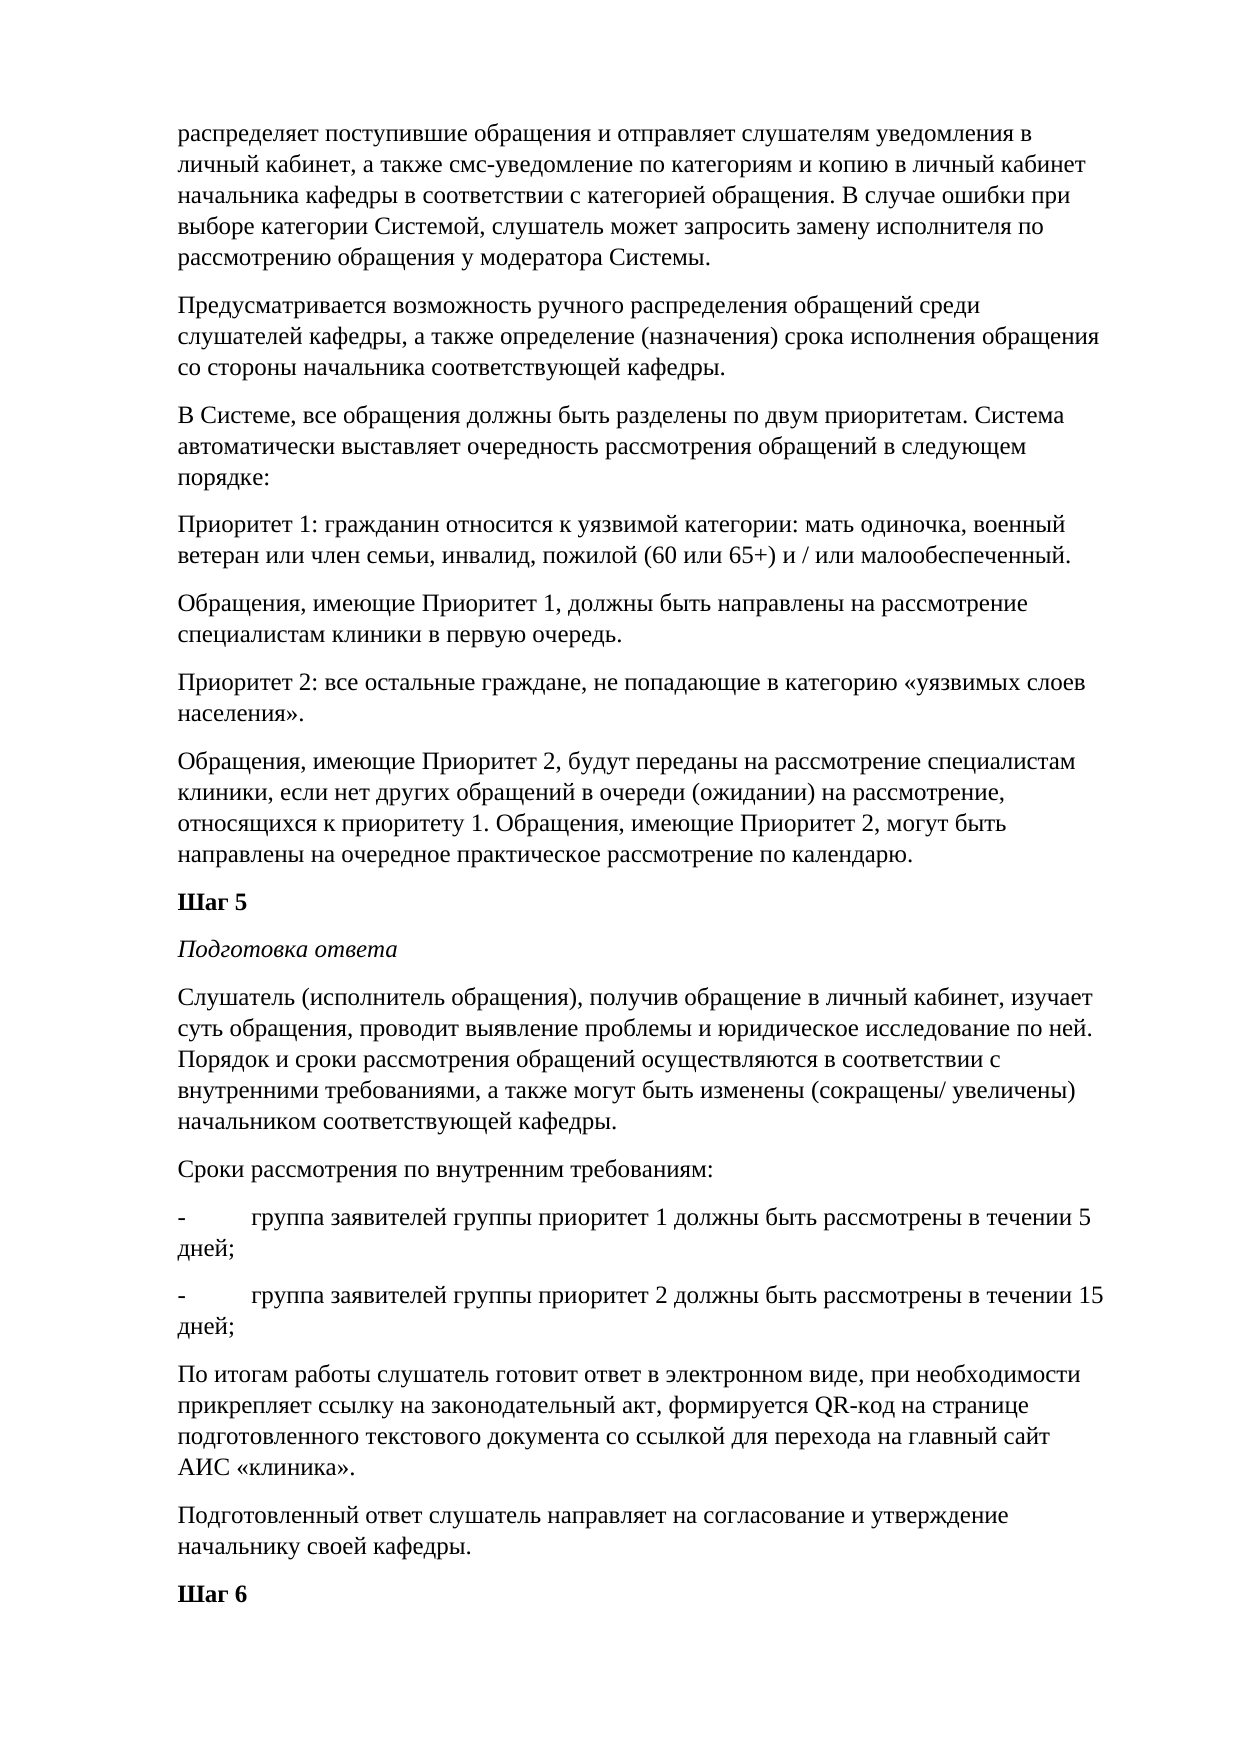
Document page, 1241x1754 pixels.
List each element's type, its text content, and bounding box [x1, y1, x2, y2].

text Шаг 5 [177, 887, 1107, 915]
text Подготовка ответа [177, 934, 1107, 963]
text - группа заявителей группы приоритет 1 должны быть рассмотрены в течении 5 дней; [177, 1202, 1107, 1261]
text Шаг 6 [177, 1579, 1107, 1607]
text Подготовленный ответ слушатель направляет на согласование и утверждение начальнику своей кафедры. [177, 1500, 1107, 1560]
text В Системе, все обращения должны быть разделены по двум приоритетам. Система автоматически выставляет очередность рассмотрения обращений в следующем порядке: [177, 400, 1107, 491]
text Обращения, имеющие Приоритет 1, должны быть направлены на рассмотрение специалистам клиники в первую очередь. [177, 588, 1107, 648]
text Обращения, имеющие Приоритет 2, будут переданы на рассмотрение специалистам клиники, если нет других обращений в очереди (ожидании) на рассмотрение, относящихся к приоритету 1. Обращения, имеющие Приоритет 2, могут быть направлены на очередное практическое рассмотрение по календарю. [177, 746, 1107, 868]
text Предусматривается возможность ручного распределения обращений среди слушателей кафедры, а также определение (назначения) срока исполнения обращения со стороны начальника соответствующей кафедры. [177, 290, 1107, 381]
text - группа заявителей группы приоритет 2 должны быть рассмотрены в течении 15 дней; [177, 1280, 1107, 1340]
text Приоритет 2: все остальные граждане, не попадающие в категорию «уязвимых слоев населения». [177, 667, 1107, 727]
text Слушатель (исполнитель обращения), получив обращение в личный кабинет, изучает суть обращения, проводит выявление проблемы и юридическое исследование по ней. Порядок и сроки рассмотрения обращений осуществляются в соответствии с внутренними требованиями, а также могут быть изменены (сокращены/ увеличены) начальником соответствующей кафедры. [177, 982, 1107, 1135]
text Приоритет 1: гражданин относится к уязвимой категории: мать одиночка, военный ветеран или член семьи, инвалид, пожилой (60 или 65+) и / или малообеспеченный. [177, 509, 1107, 569]
text Сроки рассмотрения по внутренним требованиям: [177, 1154, 1107, 1183]
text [177, 118, 1107, 271]
text По итогам работы слушатель готовит ответ в электронном виде, при необходимости прикрепляет ссылку на законодательный акт, формируется QR-код на странице подготовленного текстового документа со ссылкой для перехода на главный сайт АИС «клиника». [177, 1359, 1107, 1481]
